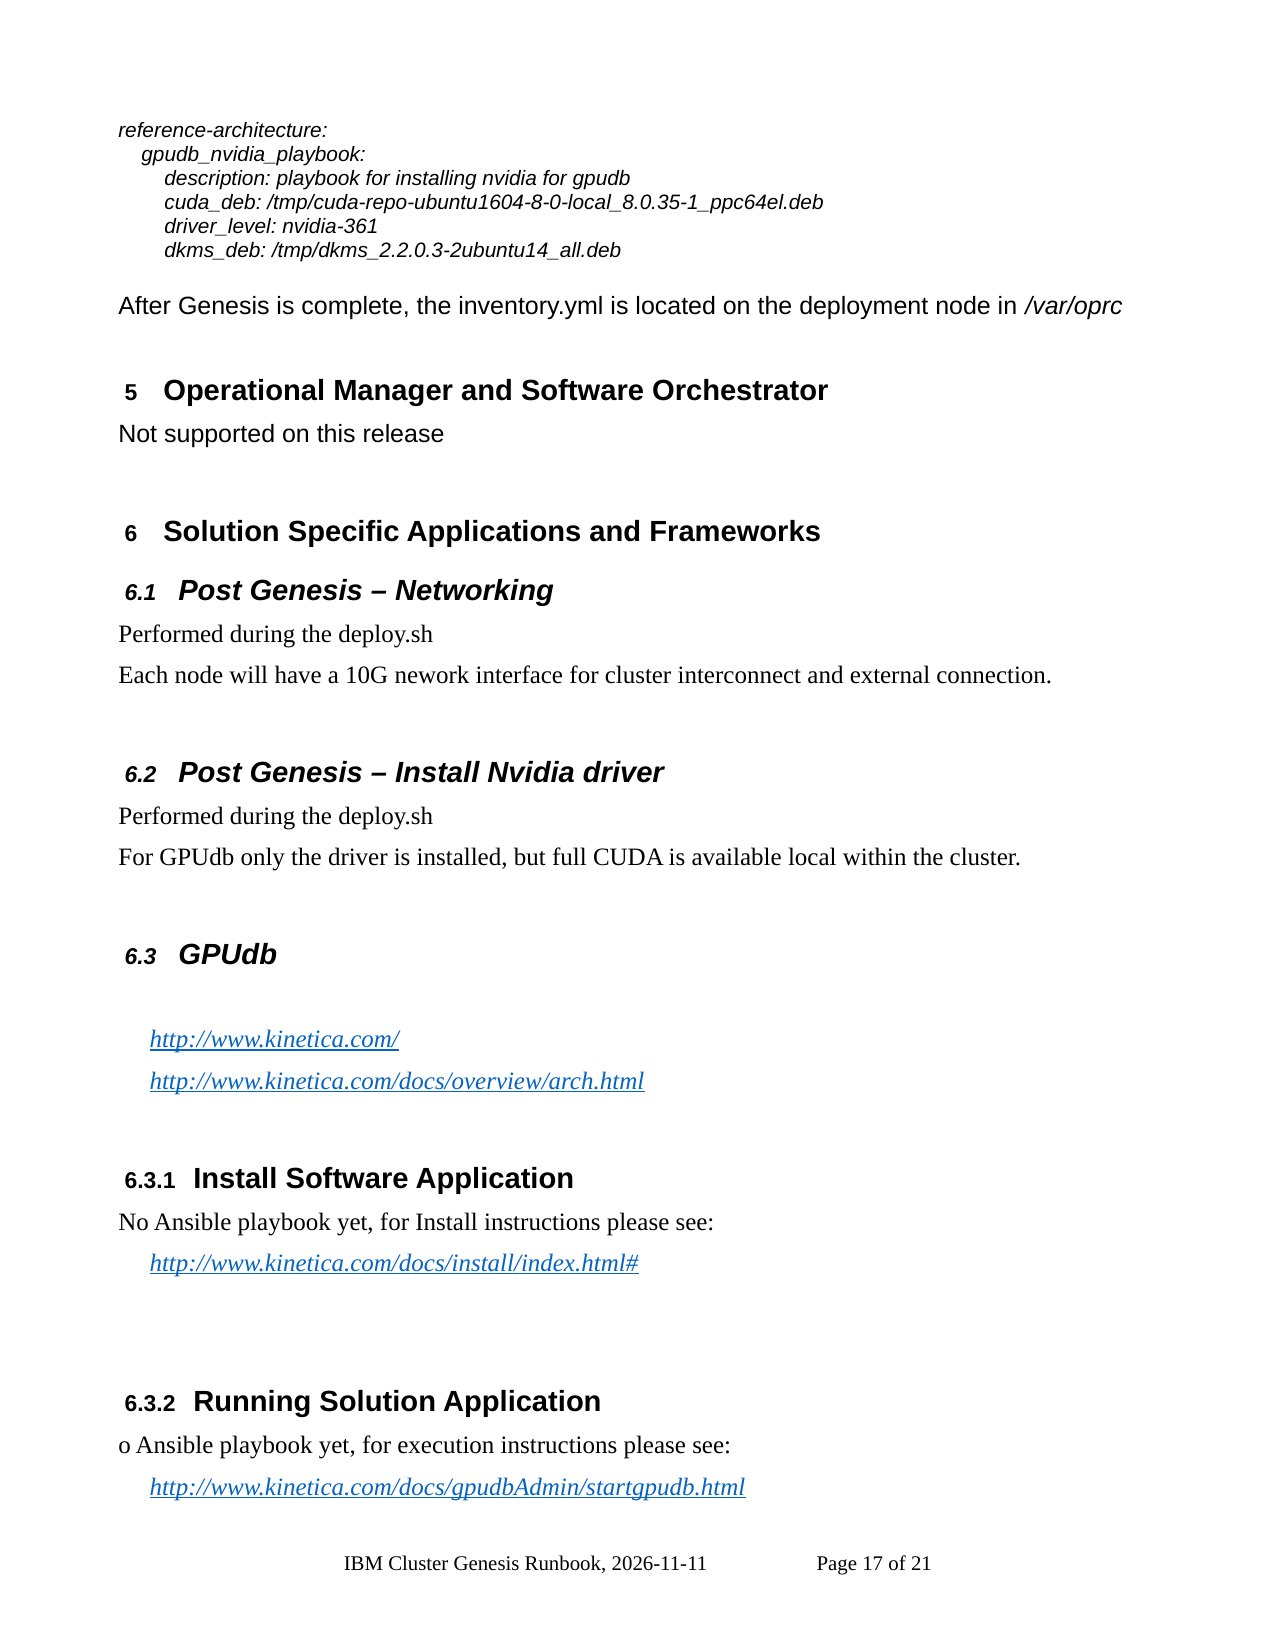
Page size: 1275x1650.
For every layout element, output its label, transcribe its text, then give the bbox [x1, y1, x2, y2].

text http://www.kinetica.com/ [118, 1024, 1157, 1053]
text gpudb_nvidia_playbook: [118, 142, 1157, 166]
subtitle Install Software Application [118, 1161, 1157, 1194]
text For GPUdb only the driver is installed, but full CUDA is available local within the cluster. [118, 842, 1157, 871]
text reference-architecture: [118, 118, 1157, 142]
text Each node will have a 10G nework interface for cluster interconnect and external connection. [118, 660, 1157, 689]
text dkms_deb: /tmp/dkms_2.2.0.3-2ubuntu14_all.deb [118, 238, 1157, 262]
text Not supported on this release [118, 419, 1157, 448]
subtitle Post Genesis – Install Nvidia driver [118, 755, 1157, 788]
subtitle Solution Specific Applications and Frameworks [118, 514, 1157, 548]
text driver_level: nvidia-361 [118, 214, 1157, 238]
text cuda_deb: /tmp/cuda-repo-ubuntu1604-8-0-local_8.0.35-1_ppc64el.deb [118, 190, 1157, 214]
text Performed during the deploy.sh [118, 619, 1157, 647]
text After Genesis is complete, the inventory.yml is located on the deployment node in /var/oprc [118, 291, 1157, 319]
text http://www.kinetica.com/docs/gpudbAdmin/startgpudb.html [118, 1472, 1157, 1500]
subtitle Operational Manager and Software Orchestrator [118, 373, 1157, 407]
text Performed during the deploy.sh [118, 801, 1157, 830]
text No Ansible playbook yet, for Install instructions please see: [118, 1207, 1157, 1236]
subtitle Running Solution Application [118, 1384, 1157, 1418]
text http://www.kinetica.com/docs/install/index.html# [118, 1248, 1157, 1277]
text description: playbook for installing nvidia for gpudb [118, 166, 1157, 190]
subtitle Post Genesis – Networking [118, 573, 1157, 606]
text o Ansible playbook yet, for execution instructions please see: [118, 1430, 1157, 1459]
text http://www.kinetica.com/docs/overview/arch.html [118, 1066, 1157, 1094]
subtitle GPUdb [118, 937, 1157, 971]
